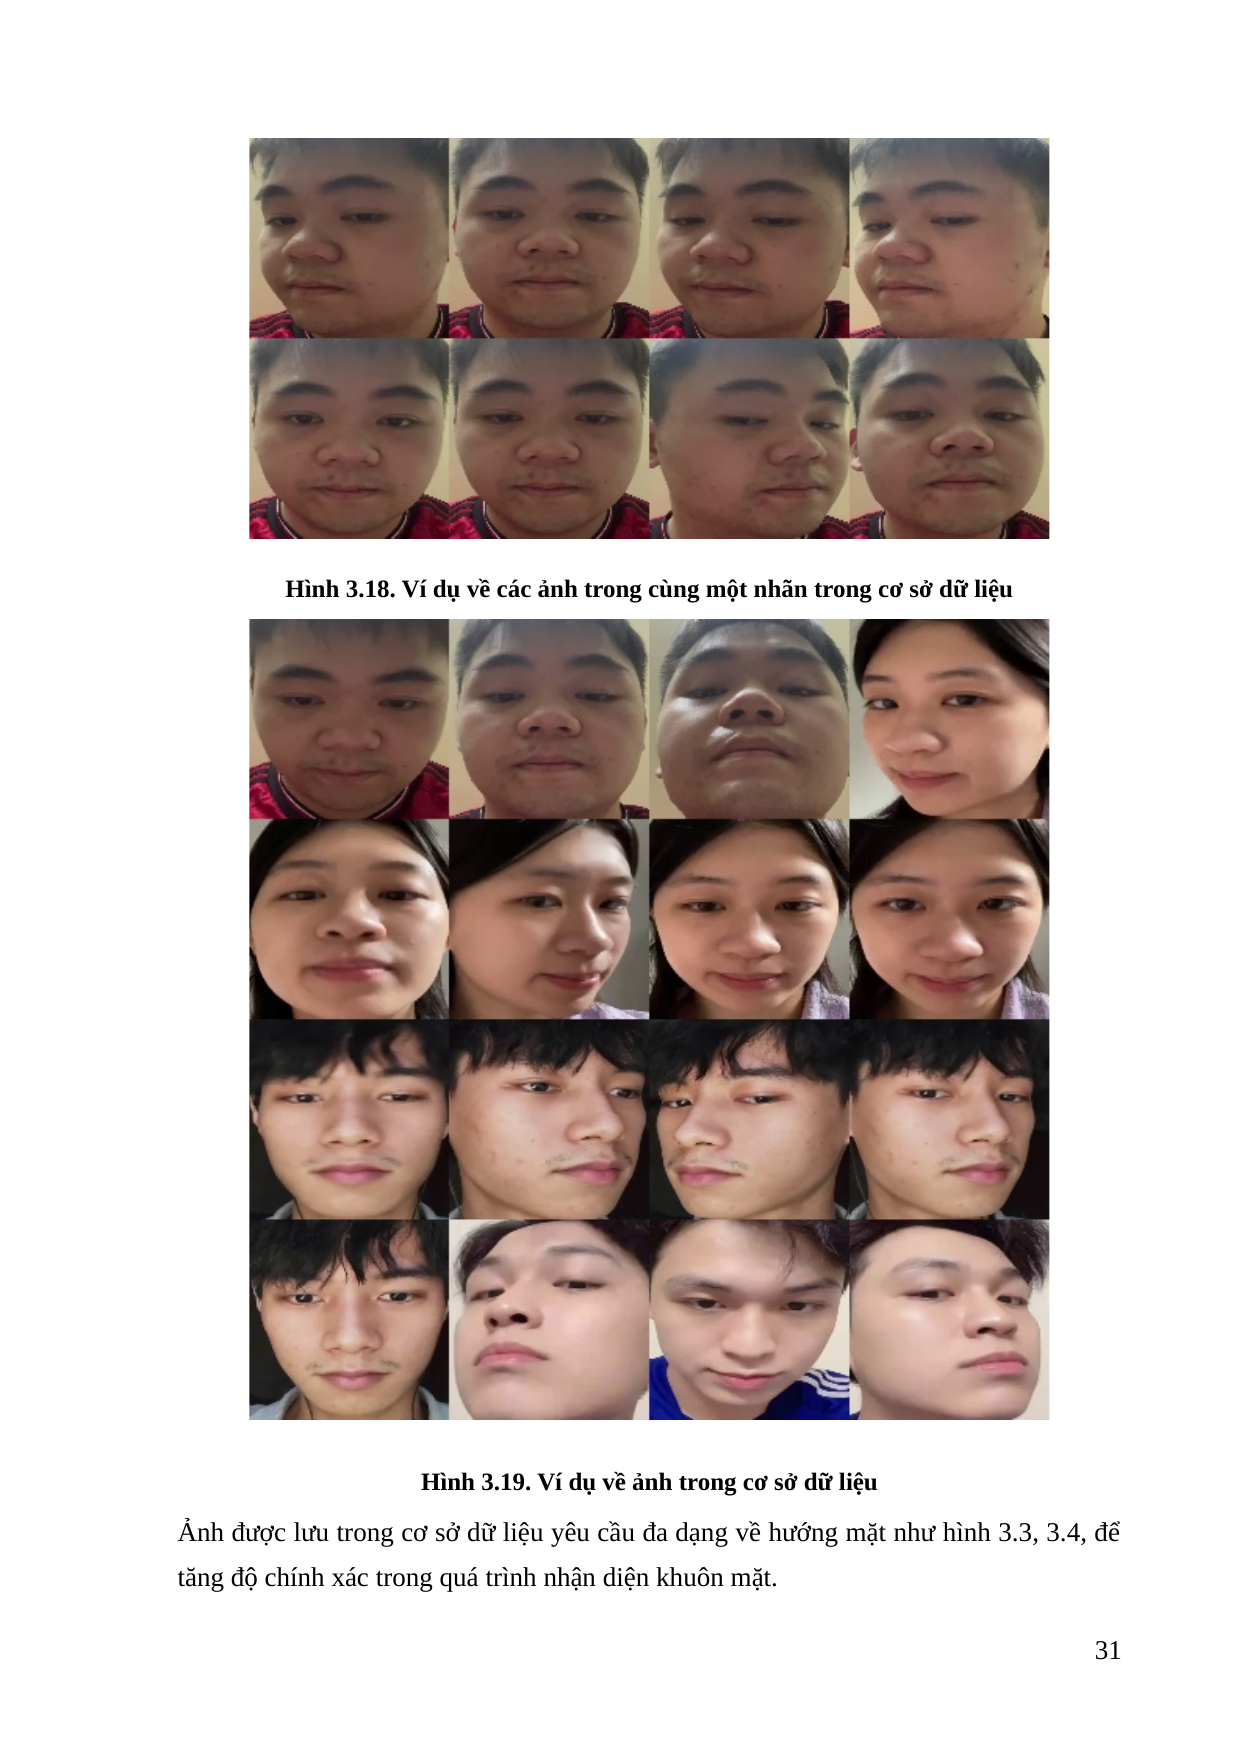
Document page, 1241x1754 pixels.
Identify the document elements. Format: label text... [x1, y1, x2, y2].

picture [249, 619, 1050, 1420]
picture [249, 138, 1050, 539]
text Ảnh được lưu trong cơ sở dữ liệu yêu cầu đa dạng về hướng mặt như hình 3.3, 3.4, để tăng độ chính xác trong quá trình nhận diện khuôn mặt. [177, 1513, 1121, 1596]
